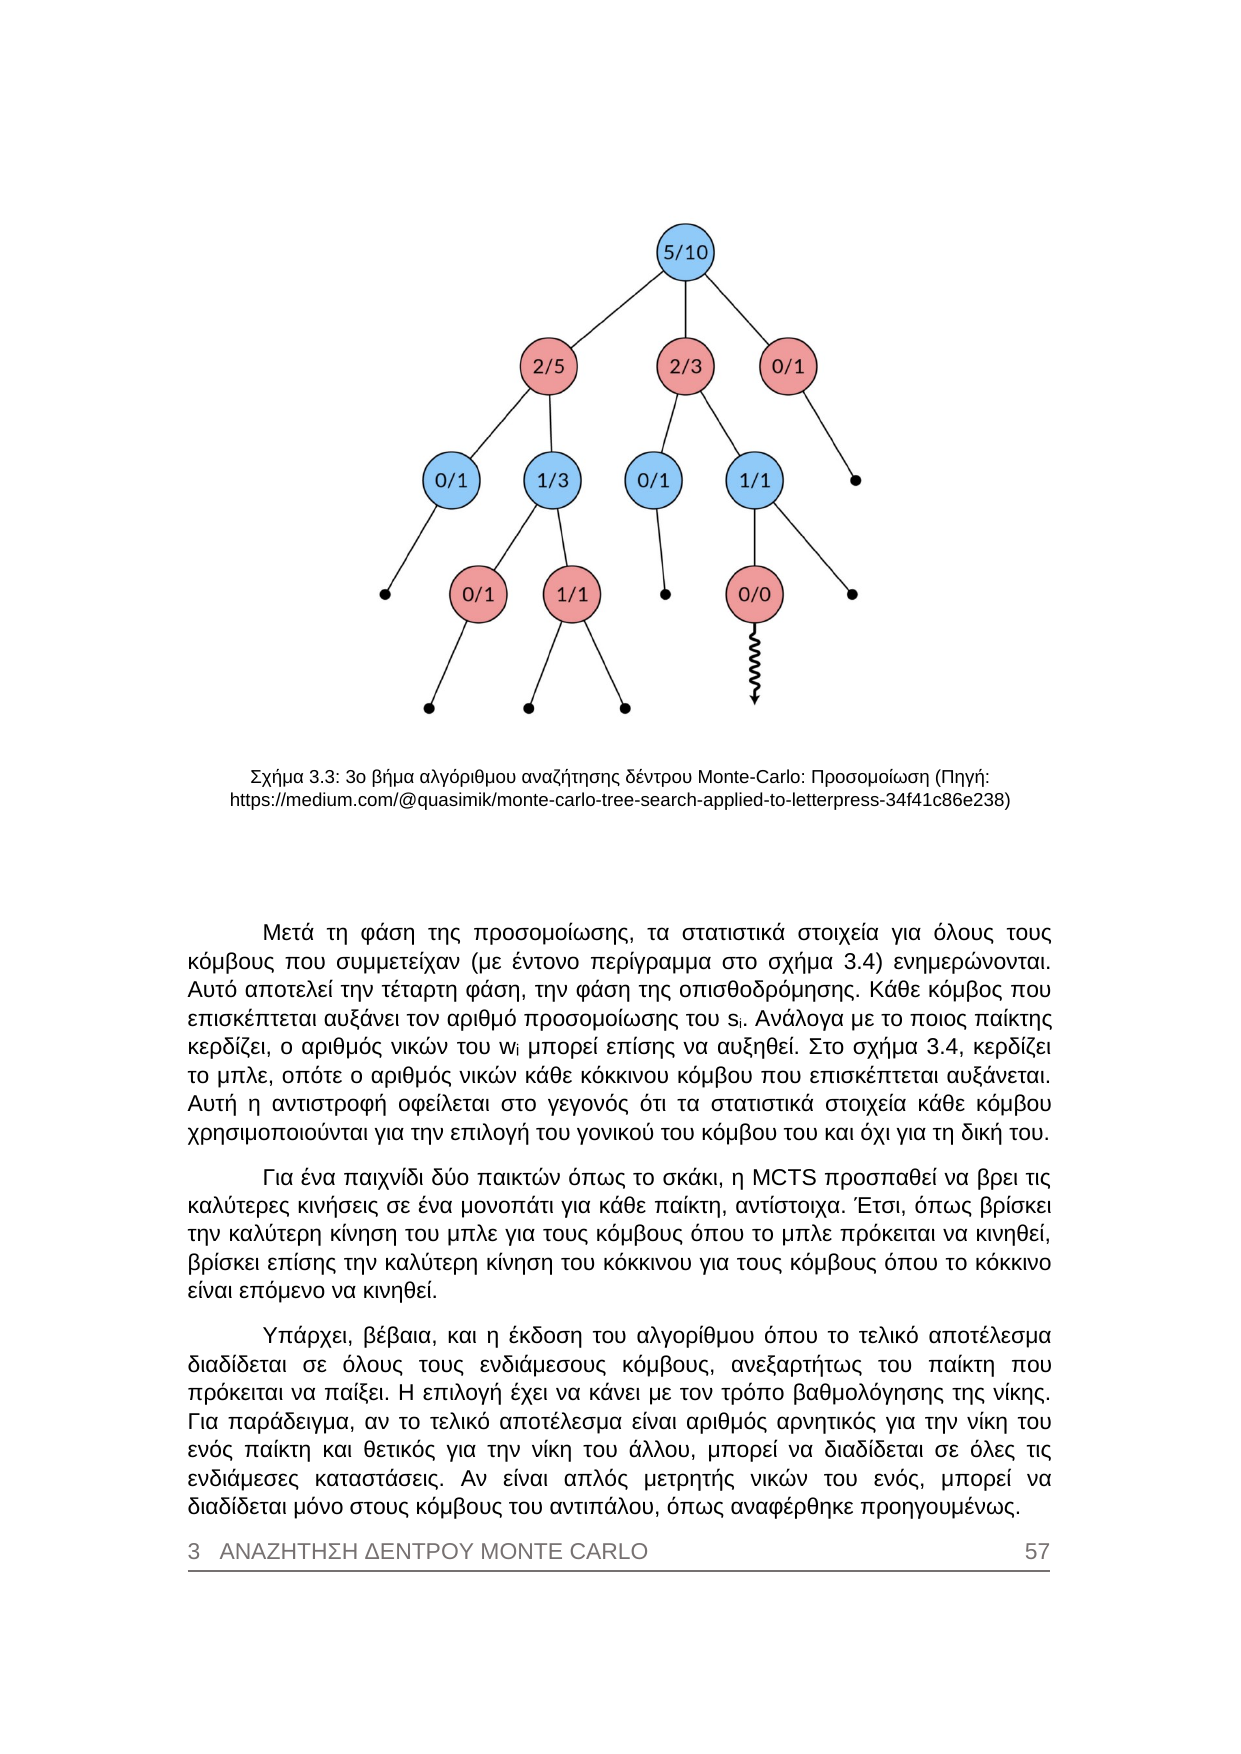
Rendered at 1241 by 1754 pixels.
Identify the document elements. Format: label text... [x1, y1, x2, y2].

text Για ένα παιχνίδι δύο παικτών όπως το σκάκι, η MCTS προσπαθεί να βρει τις καλύτερες κινήσεις σε ένα μονοπάτι για κάθε παίκτη, αντίστοιχα. Έτσι, όπως βρίσκει την καλύτερη κίνηση του μπλε για τους κόμβους όπου το μπλε πρόκειται να κινηθεί, βρίσκει επίσης την καλύτερη κίνηση του κόκκινου για τους κόμβους όπου το κόκκινο είναι επόμενο να κινηθεί. [187, 1163, 1053, 1304]
picture [335, 195, 905, 765]
text Μετά τη φάση της προσομοίωσης, τα στατιστικά στοιχεία για όλους τους κόμβους που συμμετείχαν (με έντονο περίγραμμα στο σχήμα 3.4) ενημερώνονται. Αυτό αποτελεί την τέταρτη φάση, την φάση της οπισθοδρόμησης. Κάθε κόμβος που επισκέπτεται αυξάνει τον αριθμό προσομοίωσης του si. Ανάλογα με το ποιος παίκτης κερδίζει, ο αριθμός νικών του wᵢ μπορεί επίσης να αυξηθεί. Στο σχήμα 3.4, κερδίζει το μπλε, οπότε ο αριθμός νικών κάθε κόκκινου κόμβου που επισκέπτεται αυξάνεται. Αυτή η αντιστροφή οφείλεται στο γεγονός ότι τα στατιστικά στοιχεία κάθε κόμβου χρησιμοποιούνται για την επιλογή του γονικού του κόμβου του και όχι για τη δική του. [187, 919, 1053, 1145]
text 3 ΑΝΑΖΗΤΗΣΗ ΔΕΝΤΡΟΥ MONTE CARLO 57 [187, 1538, 1053, 1574]
text Υπάρχει, βέβαια, και η έκδοση του αλγορίθμου όπου το τελικό αποτέλεσμα διαδίδεται σε όλους τους ενδιάμεσους κόμβους, ανεξαρτήτως του παίκτη που πρόκειται να παίξει. Η επιλογή έχει να κάνει με τον τρόπο βαθμολόγησης της νίκης. Για παράδειγμα, αν το τελικό αποτέλεσμα είναι αριθμός αρνητικός για την νίκη του ενός παίκτη και θετικός για την νίκη του άλλου, μπορεί να διαδίδεται σε όλες τις ενδιάμεσες καταστάσεις. Αν είναι απλός μετρητής νικών του ενός, μπορεί να διαδίδεται μόνο στους κόμβους του αντιπάλου, όπως αναφέρθηκε προηγουμένως. [187, 1322, 1053, 1519]
